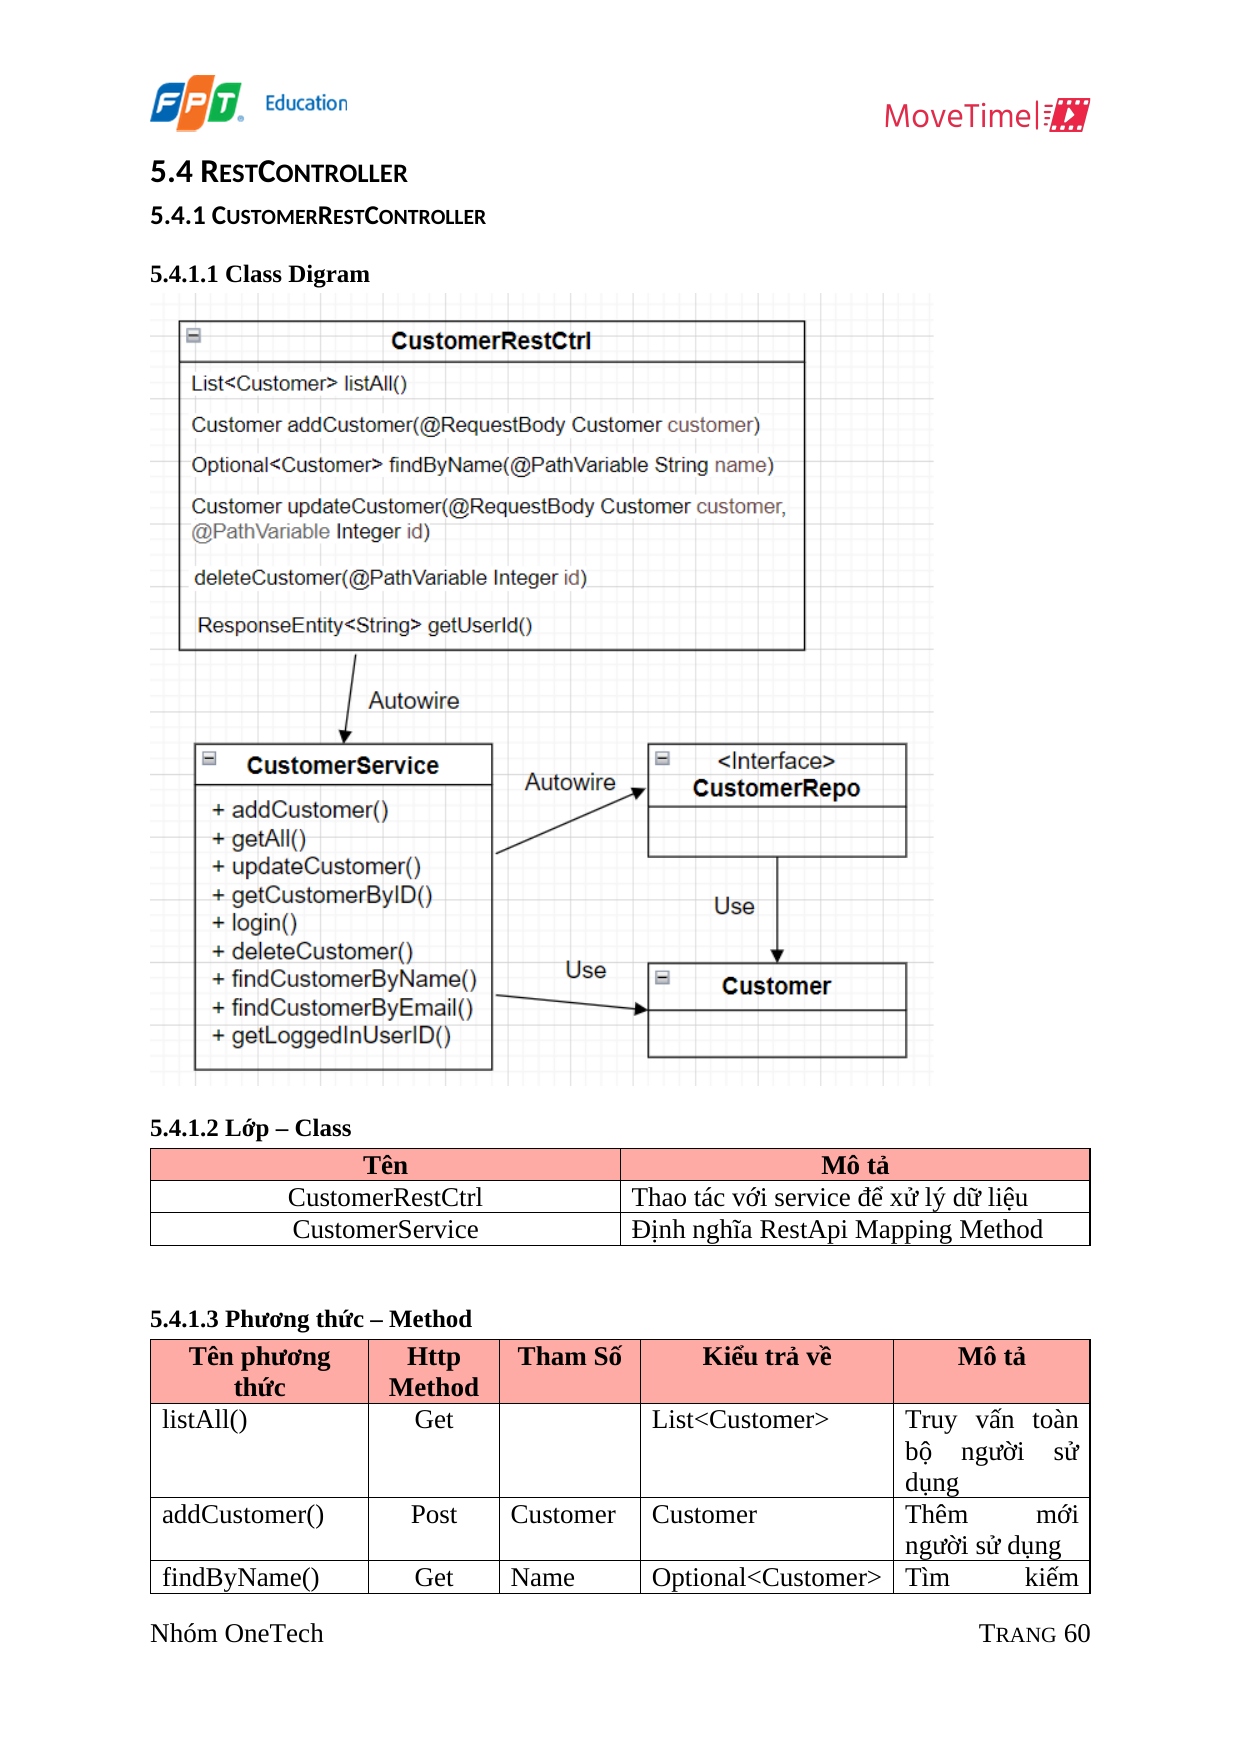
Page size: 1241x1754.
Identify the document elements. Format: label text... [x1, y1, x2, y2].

table_cell listAll() [151, 1404, 368, 1497]
table_cell List<Customer> [641, 1404, 893, 1497]
table_cell Customer [641, 1498, 893, 1560]
table_header Tham Số [500, 1340, 640, 1403]
table_cell Truy vấn toàn bộ người sử dụng [894, 1404, 1089, 1497]
table_cell Get [369, 1404, 499, 1497]
subtitle 5.4.1.3 Phương thức – Method [150, 1304, 1090, 1333]
table_cell [500, 1404, 640, 1497]
table_cell Thao tác với service để xử lý dữ liệu [621, 1181, 1089, 1212]
picture [150, 293, 934, 1086]
subtitle 5.4.1 CustomerRestController [150, 198, 1090, 231]
table_header Tên [151, 1149, 620, 1180]
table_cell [894, 1561, 1089, 1593]
table_cell Post [369, 1498, 499, 1560]
table_cell Name [500, 1561, 640, 1593]
table_cell Customer [500, 1498, 640, 1560]
table_cell CustomerService [151, 1213, 620, 1244]
table_cell findByName() [151, 1561, 368, 1593]
table_cell addCustomer() [151, 1498, 368, 1560]
picture [150, 75, 347, 132]
table_cell Get [369, 1561, 499, 1593]
table_cell Thêm mới người sử dụng [894, 1498, 1089, 1560]
table_header Mô tả [621, 1149, 1089, 1180]
subtitle 5.4 RestController [150, 150, 1090, 191]
picture [885, 98, 1091, 132]
table_header Tên phương thức [151, 1340, 368, 1403]
table_header Kiểu trả về [641, 1340, 893, 1403]
subtitle 5.4.1.1 Class Digram [150, 259, 1090, 287]
subtitle 5.4.1.2 Lớp – Class [150, 1113, 1090, 1141]
table_header Mô tả [894, 1340, 1089, 1403]
table_header Http Method [369, 1340, 499, 1403]
table_cell Optional<Customer> [641, 1561, 893, 1593]
table_cell CustomerRestCtrl [151, 1181, 620, 1212]
table_cell Định nghĩa RestApi Mapping Method [621, 1213, 1089, 1244]
